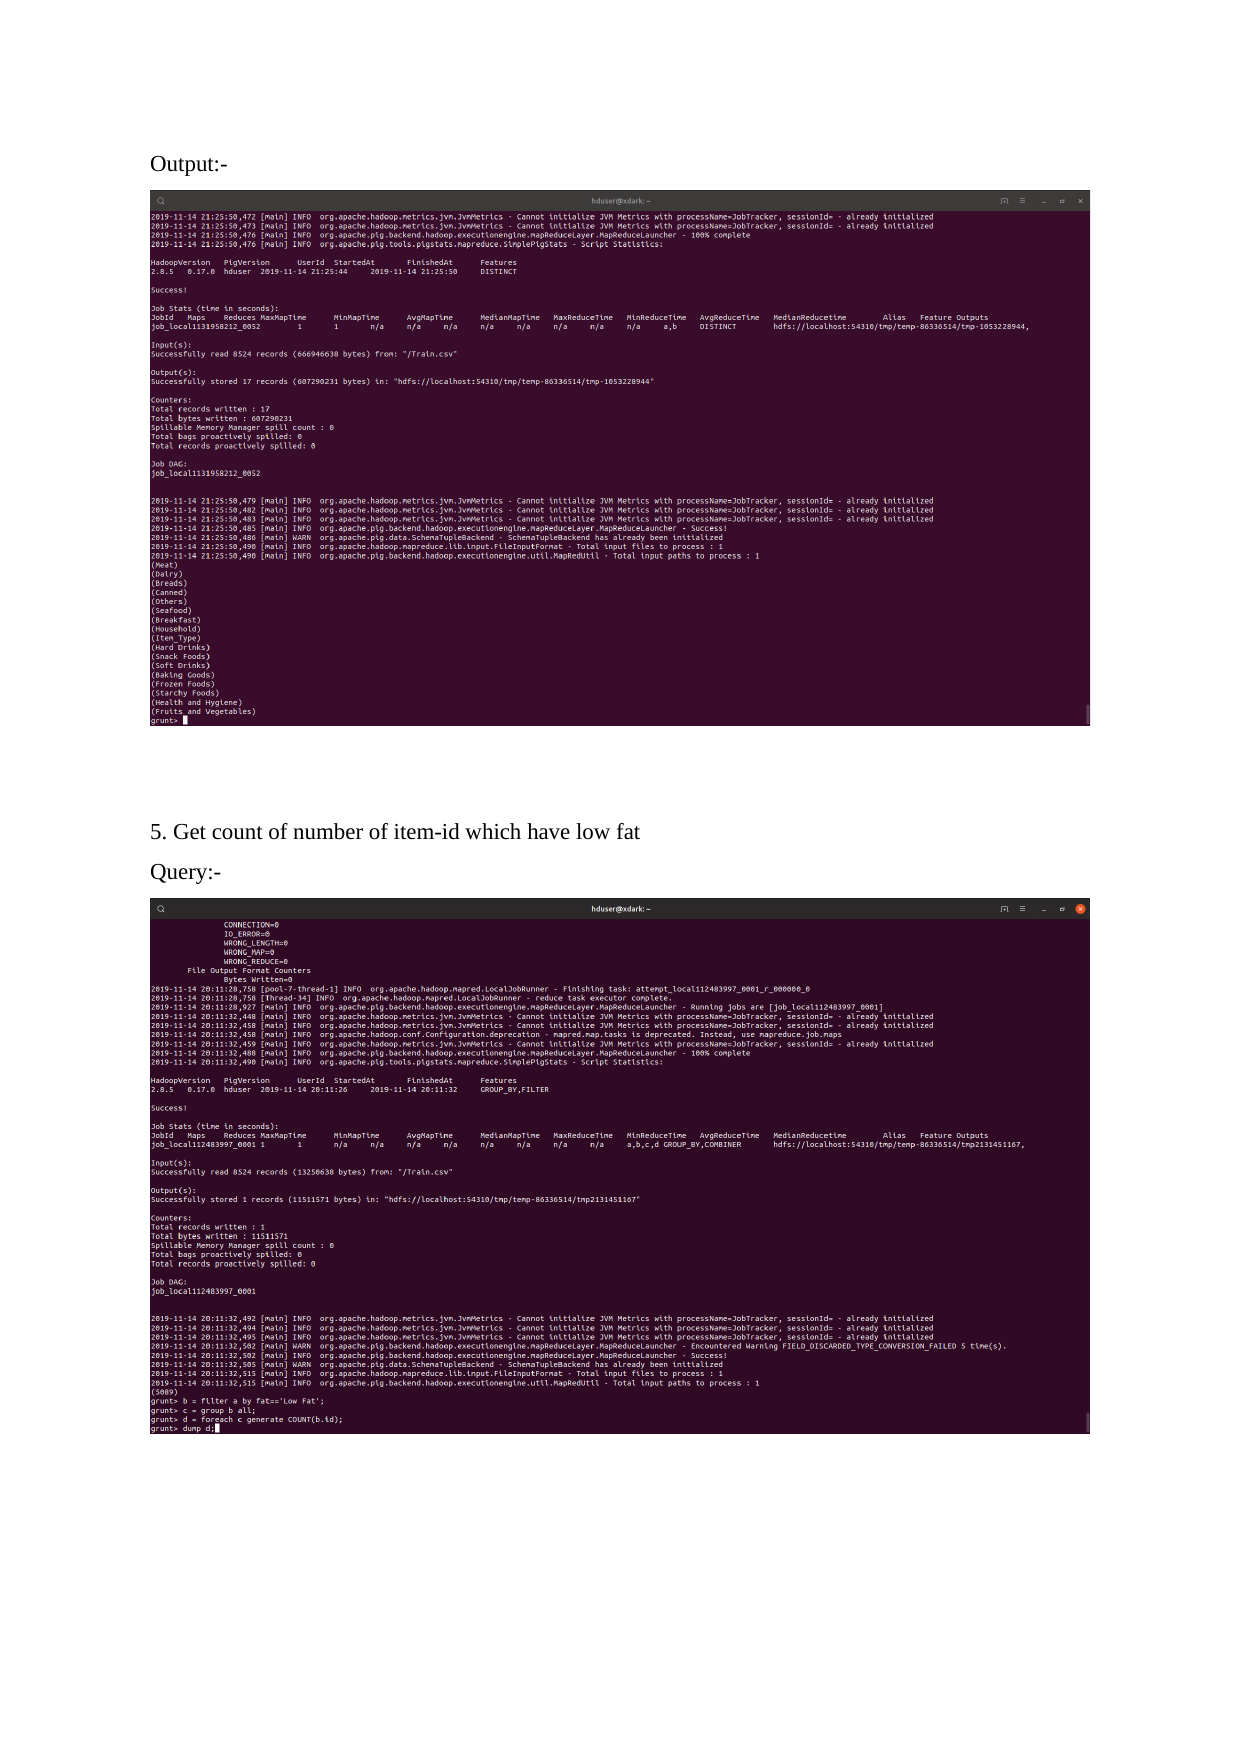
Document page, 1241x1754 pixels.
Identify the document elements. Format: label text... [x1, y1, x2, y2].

picture [150, 898, 1090, 1434]
text Query:- [150, 858, 1090, 898]
text 5. Get count of number of item-id which have low fat [150, 818, 1090, 845]
text Output:- [150, 150, 1090, 190]
picture [150, 190, 1091, 726]
